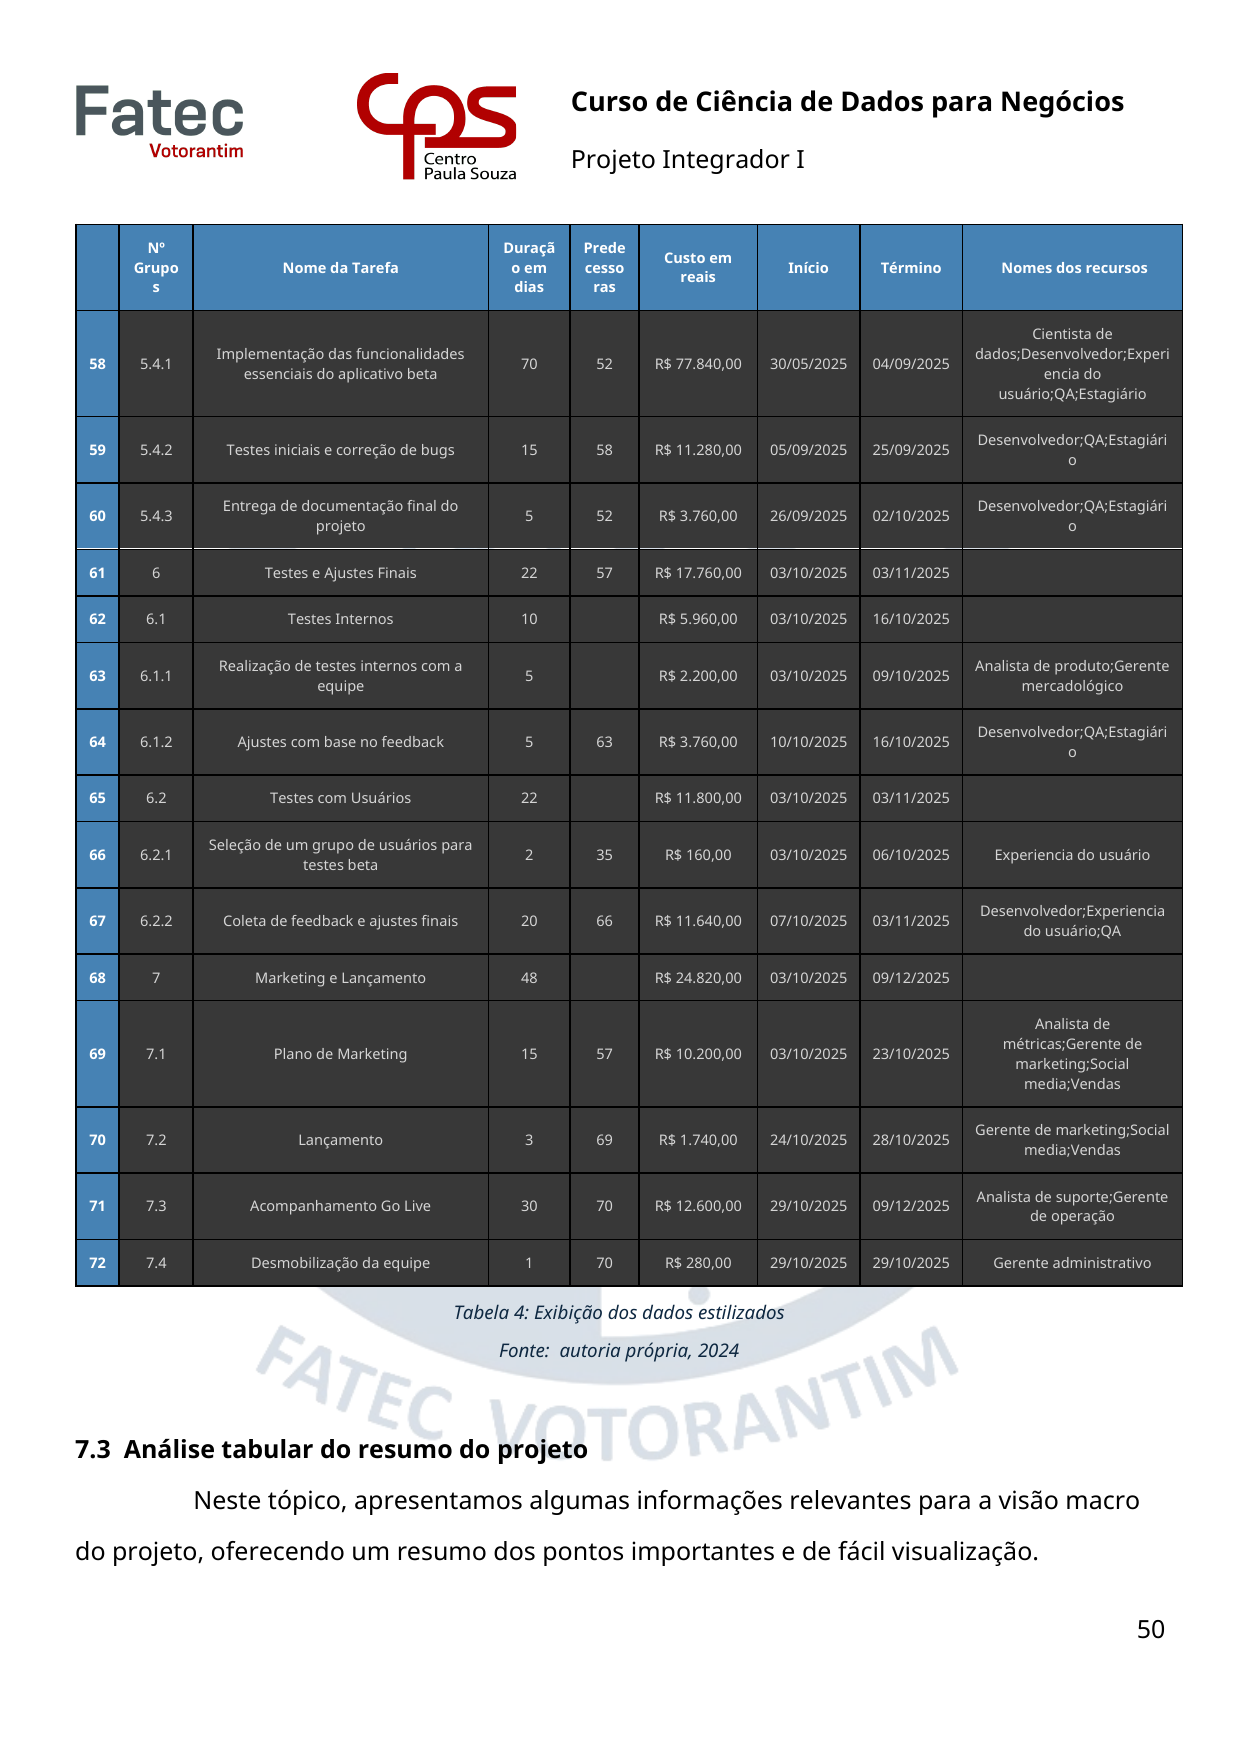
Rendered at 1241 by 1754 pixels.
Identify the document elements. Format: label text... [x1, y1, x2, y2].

table_cell 6.2 [120, 776, 192, 821]
table_cell [963, 550, 1182, 595]
table_cell 6.2.1 [120, 822, 192, 887]
table_cell 15 [489, 1001, 569, 1106]
table_cell 58 [77, 311, 118, 416]
table_cell [571, 776, 638, 821]
table_cell Experiencia do usuário [963, 822, 1182, 887]
table_cell 59 [77, 417, 118, 482]
table_cell R$ 11.280,00 [640, 417, 757, 482]
table_cell Plano de Marketing [194, 1001, 488, 1106]
table_cell 05/09/2025 [758, 417, 859, 482]
table_cell R$ 77.840,00 [640, 311, 757, 416]
table_cell 03/10/2025 [758, 955, 859, 1000]
table_cell Desenvolvedor;Experiencia do usuário;QA [963, 889, 1182, 953]
table_cell 26/09/2025 [758, 484, 859, 548]
table_cell Analista de suporte;Gerente de operação [963, 1174, 1182, 1239]
table_cell 03/10/2025 [758, 597, 859, 641]
table_header Nº Grupos [120, 225, 192, 310]
table_cell 1 [489, 1240, 569, 1285]
table_cell 52 [571, 311, 638, 416]
table_cell Ajustes com base no feedback [194, 710, 488, 774]
table_cell R$ 280,00 [640, 1240, 757, 1285]
picture [75, 73, 517, 190]
table_cell Coleta de feedback e ajustes finais [194, 889, 488, 953]
table_cell 7 [120, 955, 192, 1000]
table_header Início [758, 225, 859, 310]
table_cell 25/09/2025 [861, 417, 962, 482]
table_cell Desenvolvedor;QA;Estagiário [963, 484, 1182, 548]
table_cell 22 [489, 550, 569, 595]
table_cell 03/10/2025 [758, 643, 859, 708]
table_cell Lançamento [194, 1108, 488, 1172]
table_cell R$ 2.200,00 [640, 643, 757, 708]
table_cell 67 [77, 889, 118, 953]
table_cell Gerente administrativo [963, 1240, 1182, 1285]
table_cell 6.1.2 [120, 710, 192, 774]
table_cell 03/10/2025 [758, 1001, 859, 1106]
table_cell R$ 5.960,00 [640, 597, 757, 641]
table_cell 03/10/2025 [758, 822, 859, 887]
text Tabela 4: Exibição dos dados estilizados [75, 1299, 1165, 1325]
text Neste tópico, apresentamos algumas informações relevantes para a visão macro do projeto, oferecendo um resumo dos pontos importantes e de fácil visualização. [75, 1482, 1165, 1568]
table_cell 6.1 [120, 597, 192, 641]
table_cell Desmobilização da equipe [194, 1240, 488, 1285]
table_cell 7.1 [120, 1001, 192, 1106]
table_cell 24/10/2025 [758, 1108, 859, 1172]
text 7.3 Análise tabular do resumo do projeto [75, 1431, 1165, 1466]
table_cell R$ 24.820,00 [640, 955, 757, 1000]
text Fonte: autoria própria, 2024 [75, 1337, 1165, 1363]
table_cell 28/10/2025 [861, 1108, 962, 1172]
table_cell 6.2.2 [120, 889, 192, 953]
table_cell 16/10/2025 [861, 597, 962, 641]
table_cell 70 [489, 311, 569, 416]
table_cell 02/10/2025 [861, 484, 962, 548]
table_cell 22 [489, 776, 569, 821]
table_cell 35 [571, 822, 638, 887]
table_header Nomes dos recursos [963, 225, 1182, 310]
table_cell Gerente de marketing;Social media;Vendas [963, 1108, 1182, 1172]
table_cell 58 [571, 417, 638, 482]
table_cell 5 [489, 643, 569, 708]
table_cell 61 [77, 550, 118, 595]
table_cell 30 [489, 1174, 569, 1239]
table_cell 60 [77, 484, 118, 548]
table_cell Testes e Ajustes Finais [194, 550, 488, 595]
table_cell 03/11/2025 [861, 550, 962, 595]
table_cell 6.1.1 [120, 643, 192, 708]
table_cell R$ 3.760,00 [640, 484, 757, 548]
table_cell R$ 11.800,00 [640, 776, 757, 821]
table_cell 10 [489, 597, 569, 641]
table_cell [571, 955, 638, 1000]
table_header Nome da Tarefa [194, 225, 488, 310]
table_cell 63 [571, 710, 638, 774]
table_cell Cientista de dados;Desenvolvedor;Experiencia do usuário;QA;Estagiário [963, 311, 1182, 416]
table_cell 5.4.2 [120, 417, 192, 482]
table_cell 52 [571, 484, 638, 548]
table_cell Implementação das funcionalidades essenciais do aplicativo beta [194, 311, 488, 416]
table_cell [571, 597, 638, 641]
table_cell 04/09/2025 [861, 311, 962, 416]
table_cell R$ 11.640,00 [640, 889, 757, 953]
table_cell Analista de produto;Gerente mercadológico [963, 643, 1182, 708]
table_cell Desenvolvedor;QA;Estagiário [963, 417, 1182, 482]
table_cell 07/10/2025 [758, 889, 859, 953]
table_cell [963, 776, 1182, 821]
table_cell 5 [489, 710, 569, 774]
table_header Predecessoras [571, 225, 638, 310]
table_cell Testes Internos [194, 597, 488, 641]
table_cell Realização de testes internos com a equipe [194, 643, 488, 708]
table_header [77, 225, 118, 310]
table_cell [963, 597, 1182, 641]
table_cell 71 [77, 1174, 118, 1239]
table_cell 57 [571, 1001, 638, 1106]
table_cell 10/10/2025 [758, 710, 859, 774]
table_header Término [861, 225, 962, 310]
table_cell Testes iniciais e correção de bugs [194, 417, 488, 482]
table_cell 03/10/2025 [758, 776, 859, 821]
table_cell 70 [77, 1108, 118, 1172]
table_cell 69 [571, 1108, 638, 1172]
table_header Custo em reais [640, 225, 757, 310]
table_cell 48 [489, 955, 569, 1000]
table_cell 03/11/2025 [861, 776, 962, 821]
table_cell Desenvolvedor;QA;Estagiário [963, 710, 1182, 774]
table_cell 09/12/2025 [861, 955, 962, 1000]
table_cell Marketing e Lançamento [194, 955, 488, 1000]
table_cell 63 [77, 643, 118, 708]
table_cell 72 [77, 1240, 118, 1285]
table_cell 66 [571, 889, 638, 953]
table_cell 7.4 [120, 1240, 192, 1285]
table_cell 15 [489, 417, 569, 482]
table_cell [963, 955, 1182, 1000]
table_cell R$ 10.200,00 [640, 1001, 757, 1106]
table_cell 03/10/2025 [758, 550, 859, 595]
table_cell 5.4.3 [120, 484, 192, 548]
table_cell 5 [489, 484, 569, 548]
table_cell 65 [77, 776, 118, 821]
table_cell 20 [489, 889, 569, 953]
table_cell Analista de métricas;Gerente de marketing;Social media;Vendas [963, 1001, 1182, 1106]
table_cell 69 [77, 1001, 118, 1106]
table_cell Entrega de documentação final do projeto [194, 484, 488, 548]
table_cell R$ 1.740,00 [640, 1108, 757, 1172]
table_cell 68 [77, 955, 118, 1000]
table_cell R$ 17.760,00 [640, 550, 757, 595]
table_cell [571, 643, 638, 708]
table_cell 64 [77, 710, 118, 774]
table_cell 7.3 [120, 1174, 192, 1239]
table_cell 09/10/2025 [861, 643, 962, 708]
table_cell 57 [571, 550, 638, 595]
table_cell 30/05/2025 [758, 311, 859, 416]
table_cell 23/10/2025 [861, 1001, 962, 1106]
table_header Duração em dias [489, 225, 569, 310]
table_cell Seleção de um grupo de usuários para testes beta [194, 822, 488, 887]
table_cell 29/10/2025 [758, 1174, 859, 1239]
table_cell 6 [120, 550, 192, 595]
table_cell 29/10/2025 [758, 1240, 859, 1285]
table_cell Testes com Usuários [194, 776, 488, 821]
table_cell 7.2 [120, 1108, 192, 1172]
table_cell 16/10/2025 [861, 710, 962, 774]
table_cell 06/10/2025 [861, 822, 962, 887]
table_cell 70 [571, 1174, 638, 1239]
table_cell R$ 3.760,00 [640, 710, 757, 774]
table_cell 2 [489, 822, 569, 887]
table_cell 29/10/2025 [861, 1240, 962, 1285]
table_cell 70 [571, 1240, 638, 1285]
table_cell Acompanhamento Go Live [194, 1174, 488, 1239]
table_cell 62 [77, 597, 118, 641]
table_cell R$ 160,00 [640, 822, 757, 887]
table_cell 3 [489, 1108, 569, 1172]
table_cell 66 [77, 822, 118, 887]
table_cell R$ 12.600,00 [640, 1174, 757, 1239]
table_cell 03/11/2025 [861, 889, 962, 953]
table_cell 5.4.1 [120, 311, 192, 416]
table_cell 09/12/2025 [861, 1174, 962, 1239]
